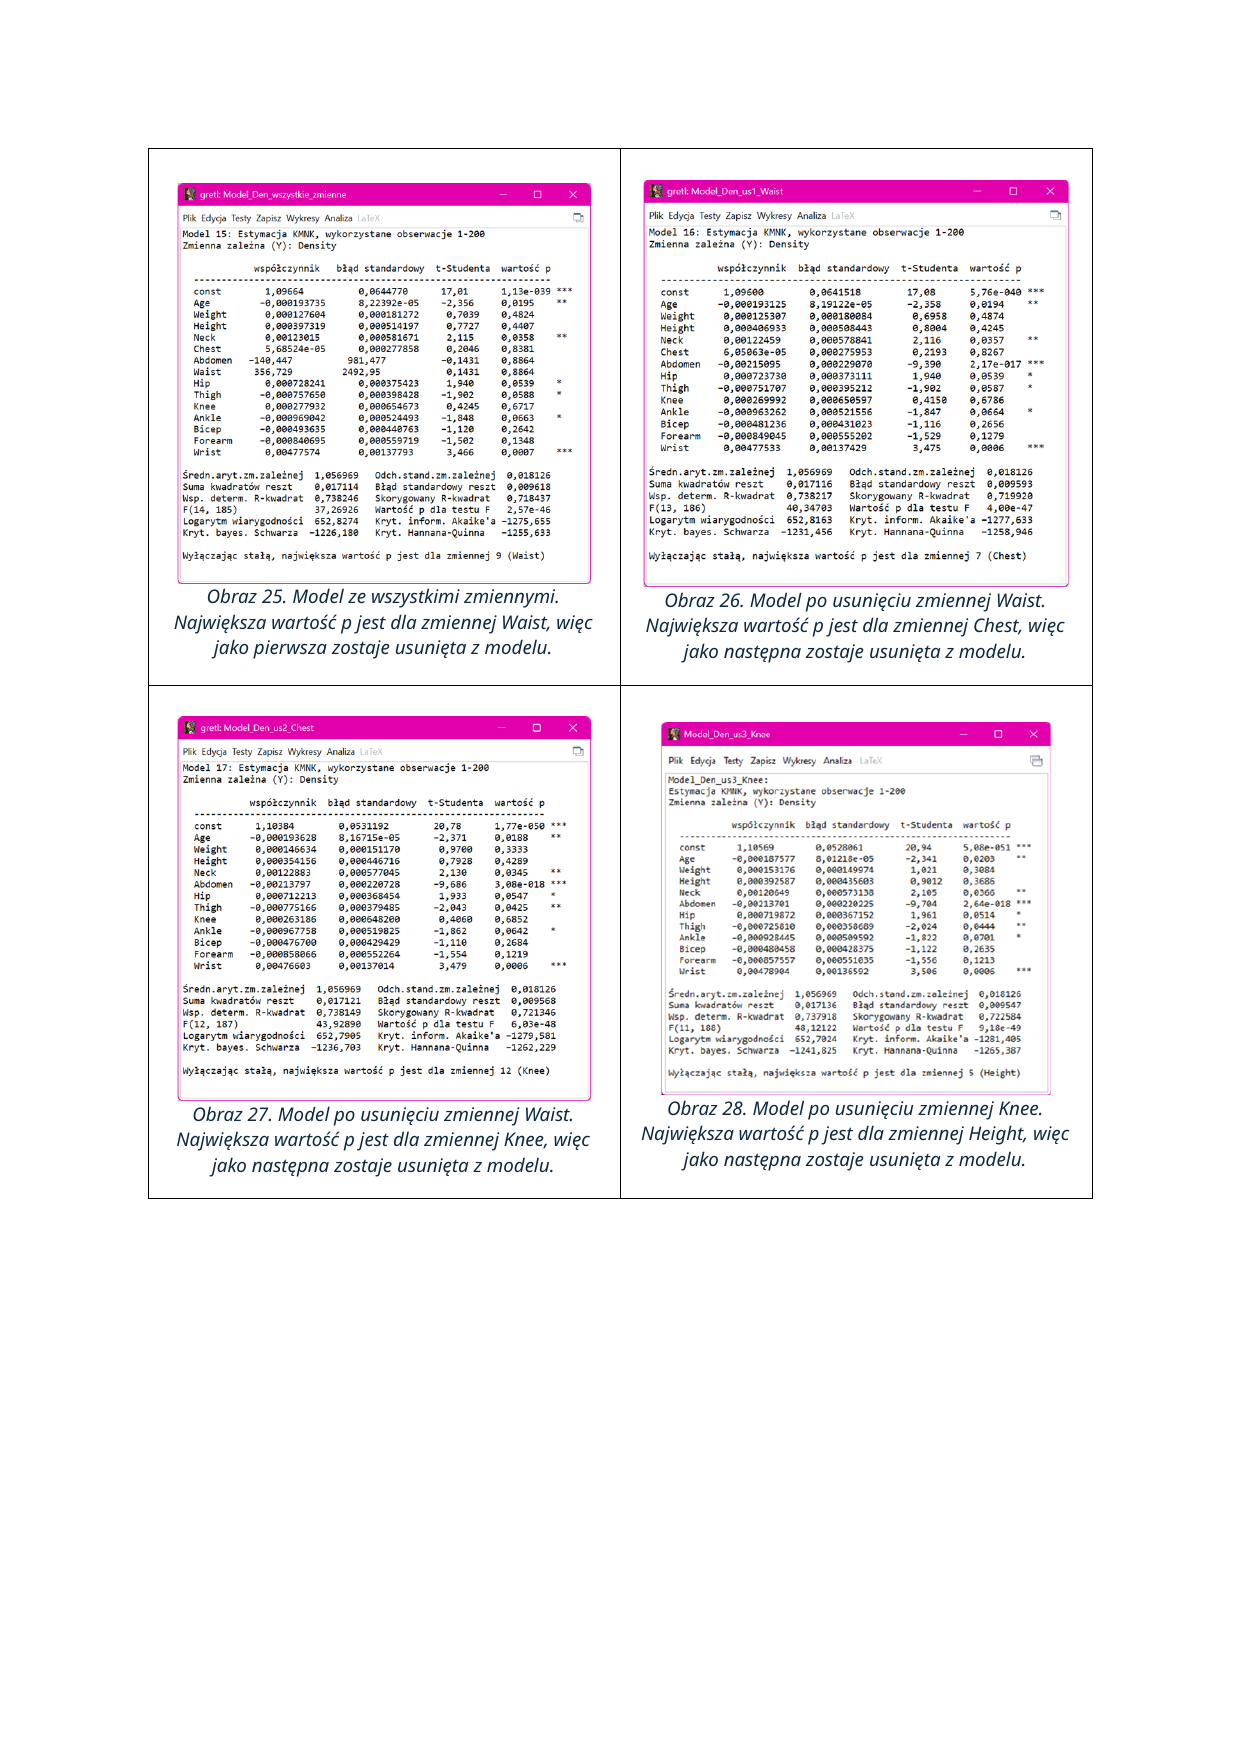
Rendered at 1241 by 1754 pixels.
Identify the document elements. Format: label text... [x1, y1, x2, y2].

table_header Obraz 26. Model po usunięciu zmiennej Waist. Największa wartość p jest dla zmiennej Chest, więc jako następna zostaje usunięta z modelu. [621, 149, 1092, 684]
table_cell Obraz 27. Model po usunięciu zmiennej Waist. Największa wartość p jest dla zmiennej Knee, więc jako następna zostaje usunięta z modelu. [149, 686, 620, 1198]
table_header Obraz 25. Model ze wszystkimi zmiennymi. Największa wartość p jest dla zmiennej Waist, więc jako pierwsza zostaje usunięta z modelu. [149, 149, 620, 684]
picture [177, 716, 591, 1101]
picture [177, 183, 591, 584]
picture [643, 180, 1069, 587]
table_cell Obraz 28. Model po usunięciu zmiennej Knee. Największa wartość p jest dla zmiennej Height, więc jako następna zostaje usunięta z modelu. [621, 686, 1092, 1198]
picture [661, 722, 1051, 1095]
